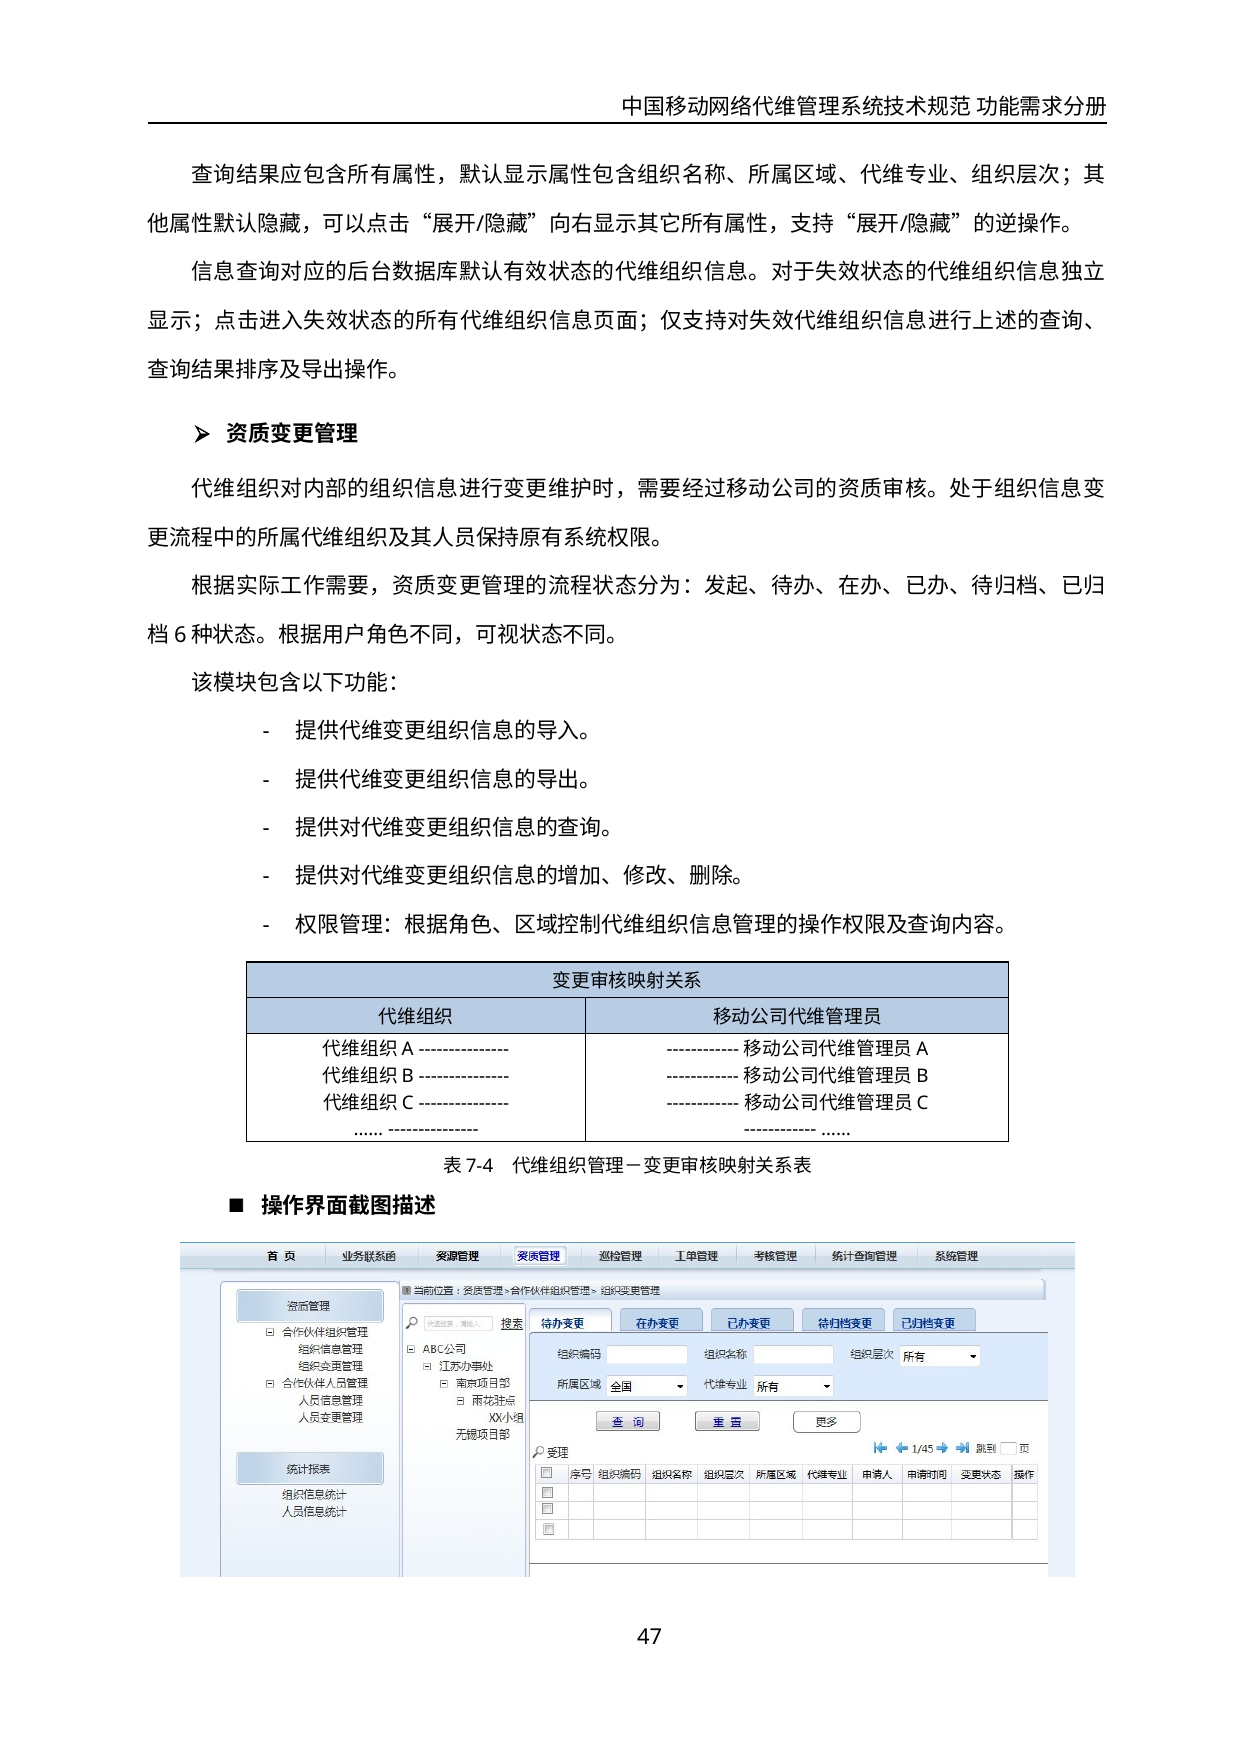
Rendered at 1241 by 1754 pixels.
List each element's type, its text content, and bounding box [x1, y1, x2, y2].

text 查询结果应包含所有属性，默认显示属性包含组织名称、所属区域、代维专业、组织层次；其他属性默认隐藏，可以点击“展开/隐藏”向右显示其它所有属性，支持“展开/隐藏”的逆操作。 [148, 157, 1107, 238]
list 提供对代维变更组织信息的查询。 [262, 810, 1107, 842]
text 信息查询对应的后台数据库默认有效状态的代维组织信息。对于失效状态的代维组织信息独立显示；点击进入失效状态的所有代维组织信息页面；仅支持对失效代维组织信息进行上述的查询、查询结果排序及导出操作。 [148, 254, 1107, 384]
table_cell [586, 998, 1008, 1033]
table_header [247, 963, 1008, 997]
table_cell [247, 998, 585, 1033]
text 该模块包含以下功能： [148, 665, 1107, 697]
list 提供代维变更组织信息的导入。 [262, 713, 1107, 746]
list 资质变更管理 [193, 416, 1107, 448]
text 根据实际工作需要，资质变更管理的流程状态分为：发起、待办、在办、已办、待归档、已归档6种状态。根据用户角色不同，可视状态不同。 [148, 568, 1107, 649]
list 提供代维变更组织信息的导出。 [262, 762, 1107, 794]
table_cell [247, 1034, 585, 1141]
text 代维组织对内部的组织信息进行变更维护时，需要经过移动公司的资质审核。处于组织信息变更流程中的所属代维组织及其人员保持原有系统权限。 [148, 471, 1107, 552]
list 操作界面截图描述 [228, 1187, 1107, 1220]
list 提供对代维变更组织信息的增加、修改、删除。 [262, 858, 1107, 891]
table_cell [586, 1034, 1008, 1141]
list 权限管理：根据角色、区域控制代维组织信息管理的操作权限及查询内容。 [262, 907, 1107, 939]
picture [180, 1242, 1076, 1577]
